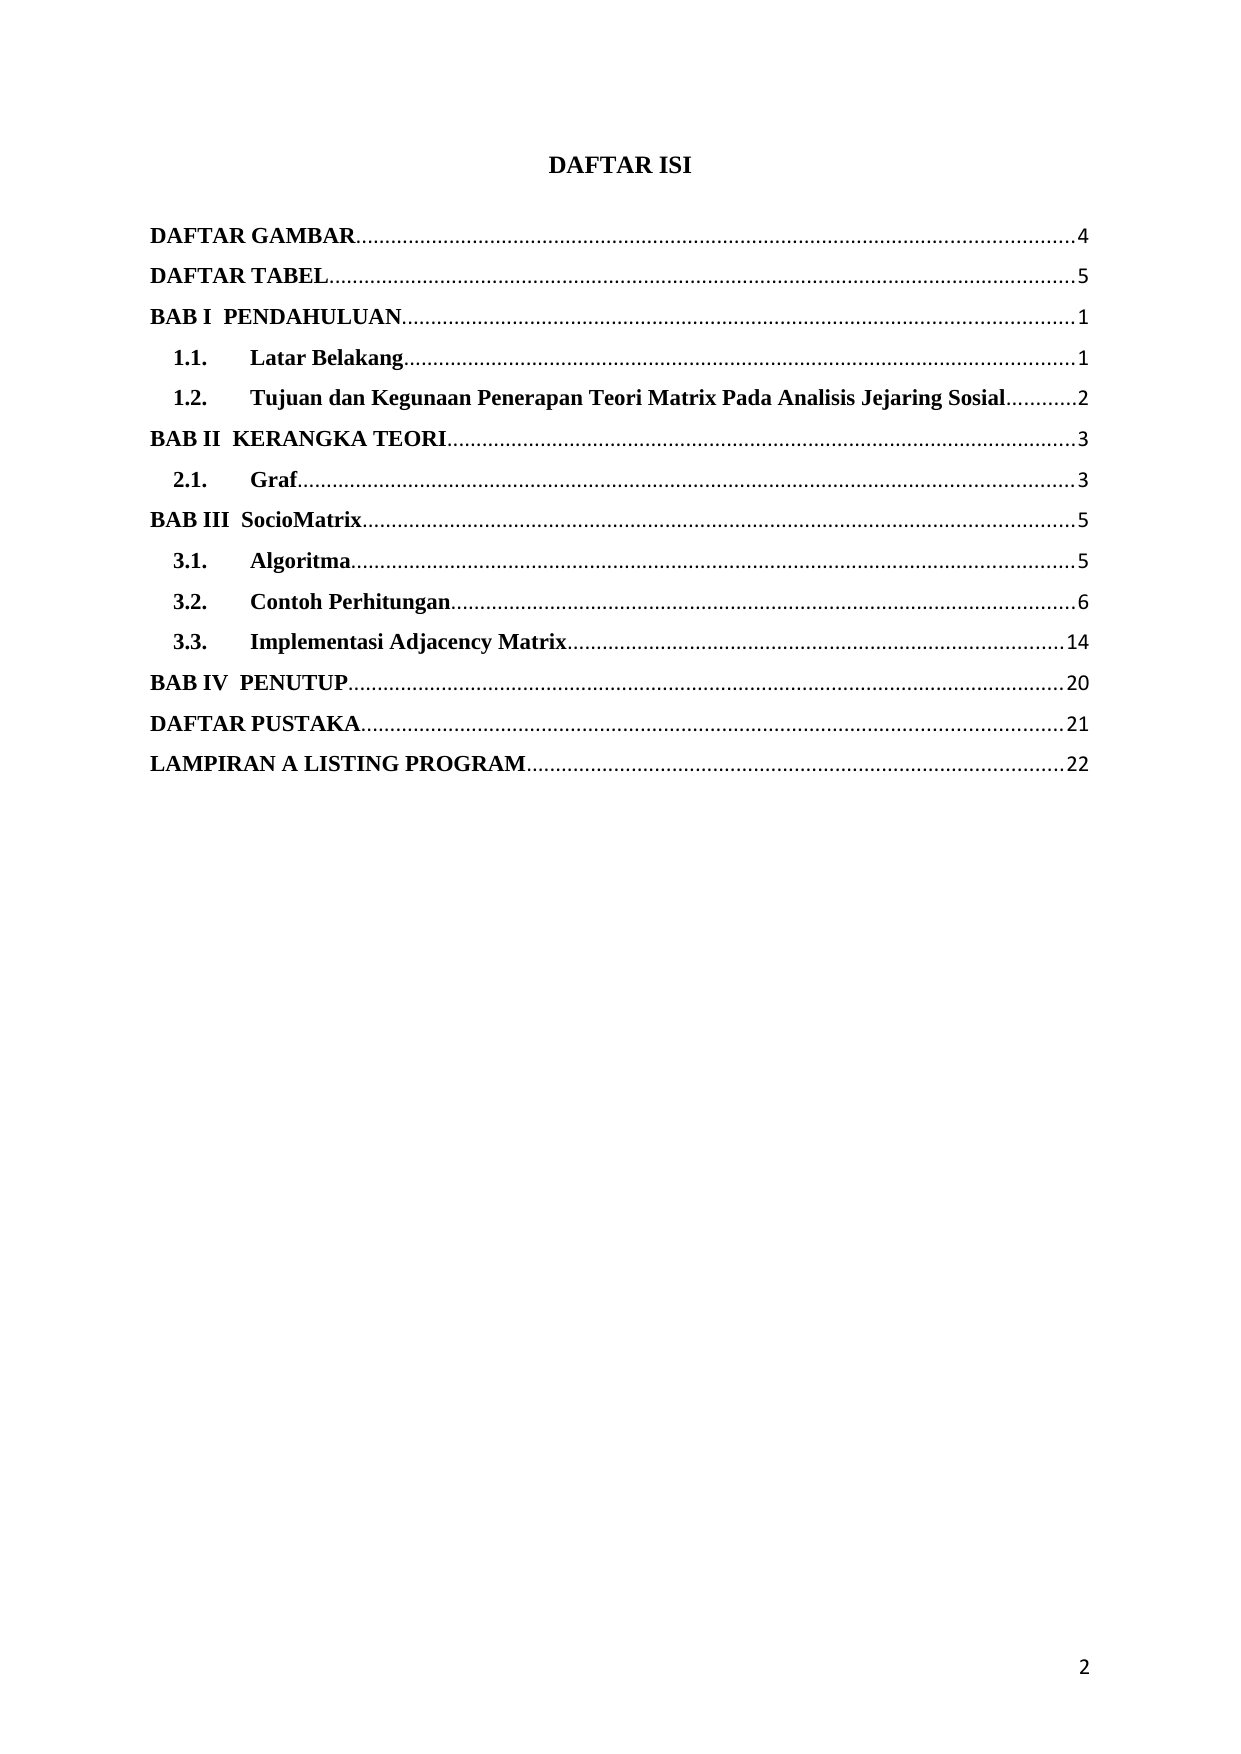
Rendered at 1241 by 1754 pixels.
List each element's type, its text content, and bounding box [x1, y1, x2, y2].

text DAFTAR ISI [150, 150, 1090, 179]
